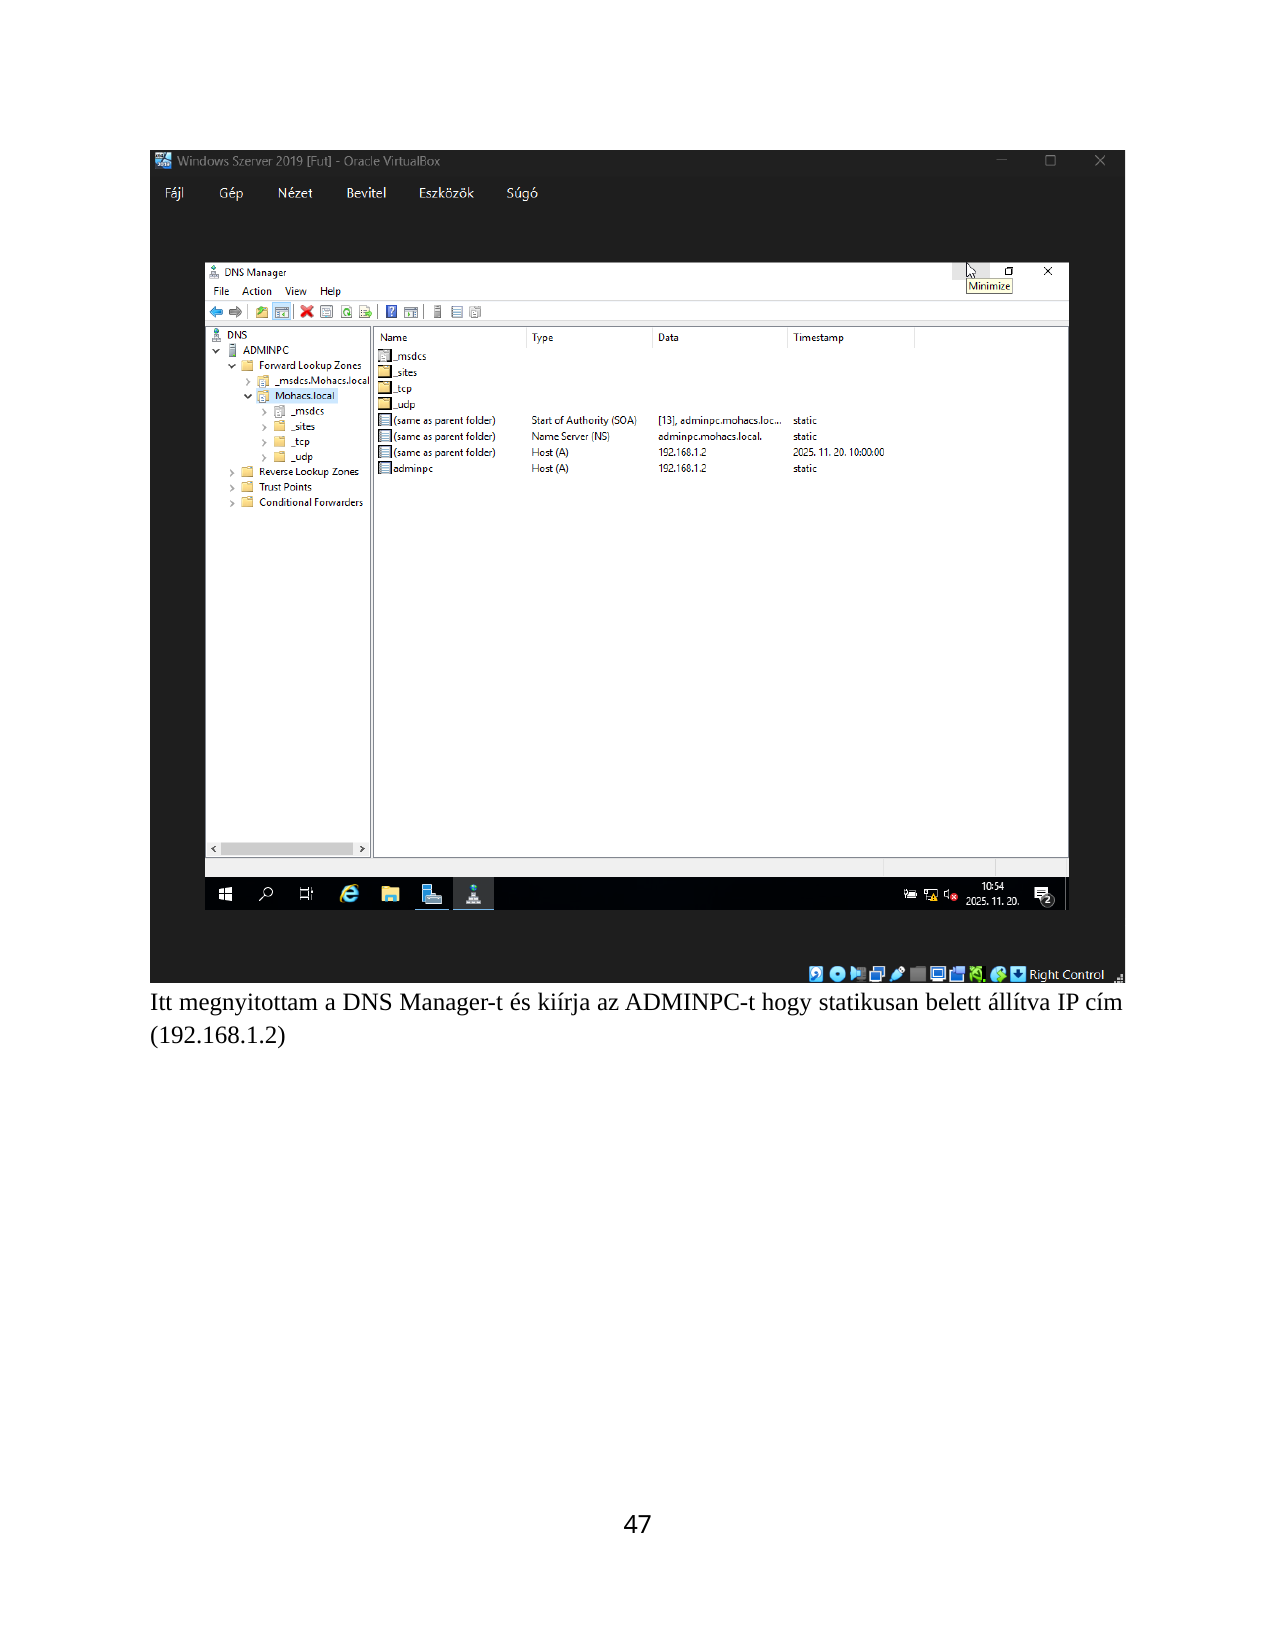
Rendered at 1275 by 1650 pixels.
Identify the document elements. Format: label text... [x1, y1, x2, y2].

picture [150, 150, 1125, 983]
text Itt megnyitottam a DNS Manager-t és kiírja az ADMINPC-t hogy statikusan belett állítva IP cím (192.168.1.2) [150, 983, 1125, 1049]
